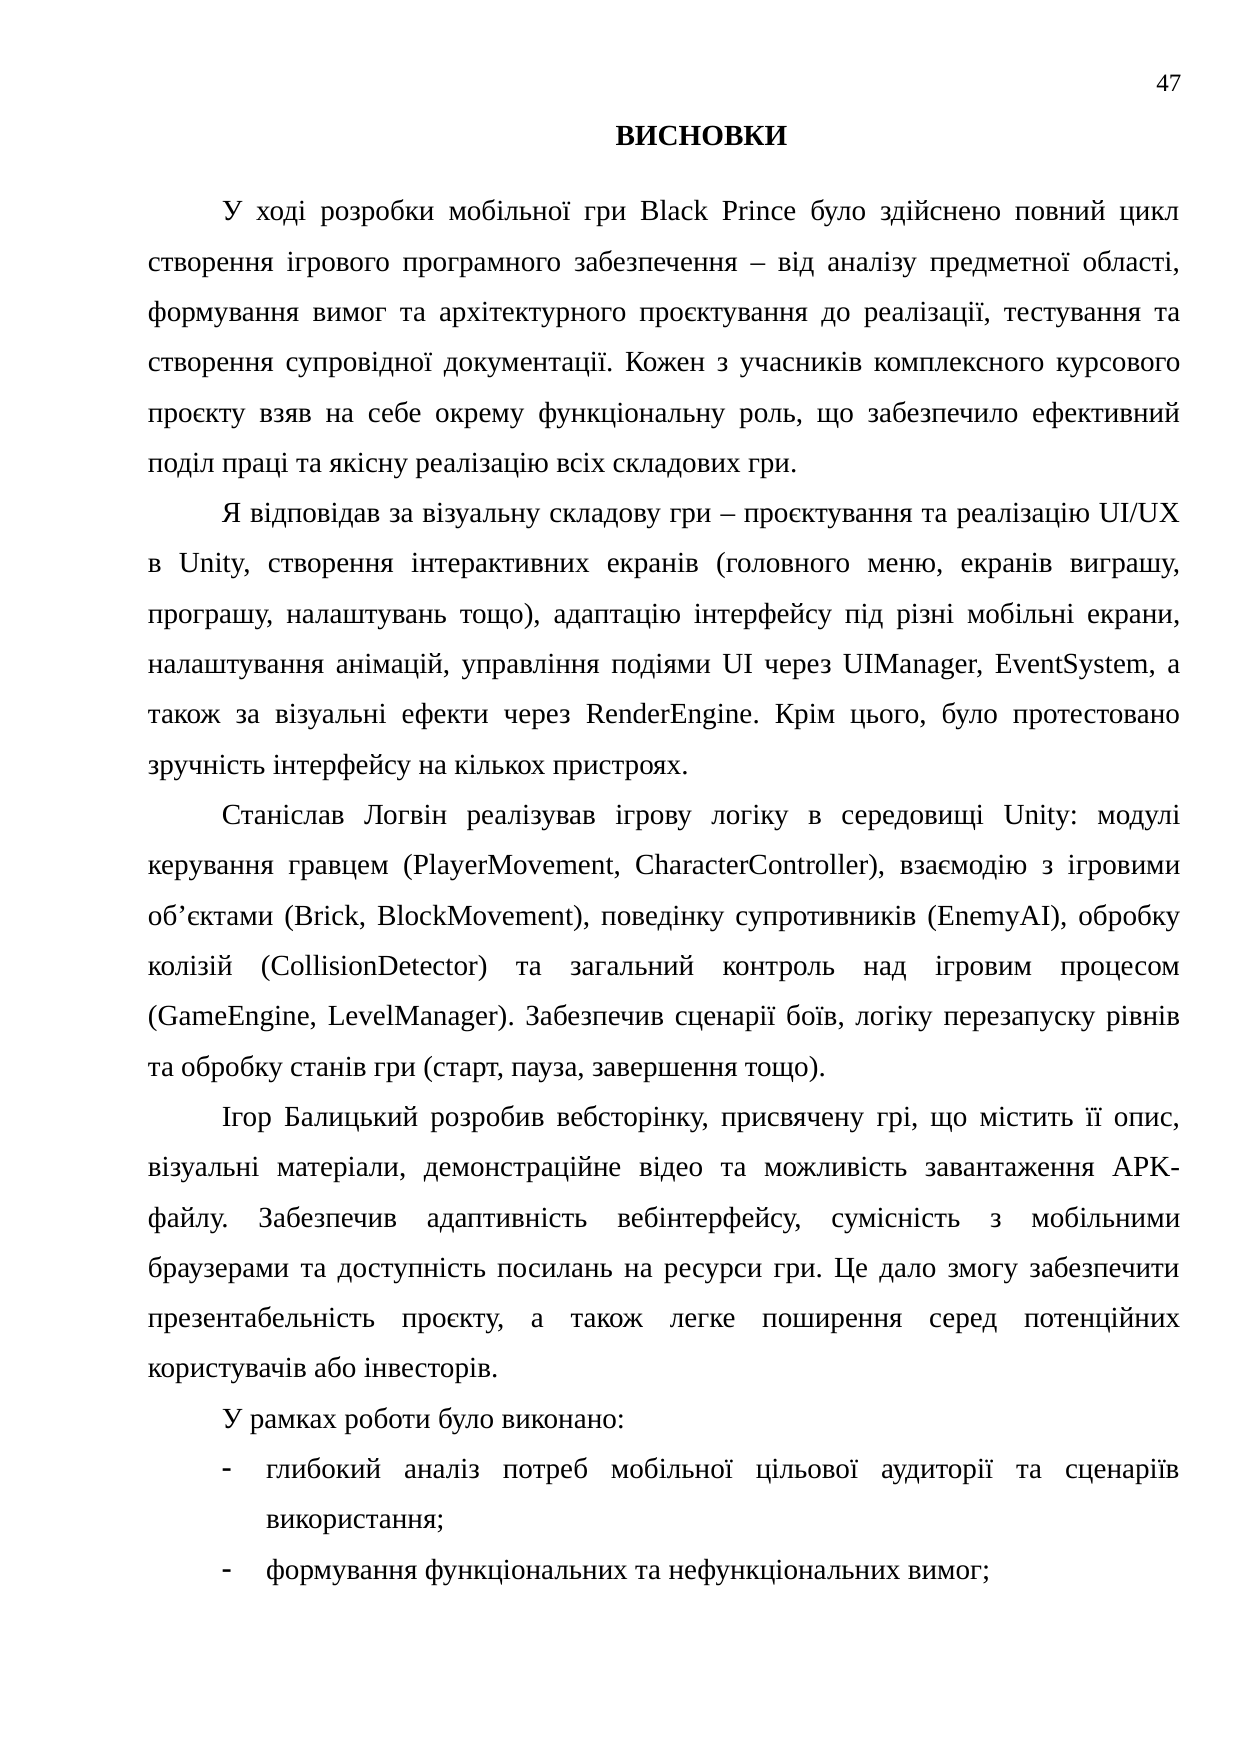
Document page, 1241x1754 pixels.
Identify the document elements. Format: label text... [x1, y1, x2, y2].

text Я відповідав за візуальну складову гри – проєктування та реалізацію UI/UX в Unity, створення інтерактивних екранів (головного меню, екранів виграшу, програшу, налаштувань тощо), адаптацію інтерфейсу під різні мобільні екрани, налаштування анімацій, управління подіями UI через UIManager, EventSystem, а також за візуальні ефекти через RenderEngine. Крім цього, було протестовано зручність інтерфейсу на кількох пристроях. [148, 495, 1181, 780]
list глибокий аналіз потреб мобільної цільової аудиторії та сценаріїв використання; [222, 1451, 1181, 1535]
list формування функціональних та нефункціональних вимог; [222, 1552, 1181, 1586]
text Ігор Балицький розробив вебсторінку, присвячену грі, що містить її опис, візуальні матеріали, демонстраційне відео та можливість завантаження APK-файлу. Забезпечив адаптивність вебінтерфейсу, сумісність з мобільними браузерами та доступність посилань на ресурси гри. Це дало змогу забезпечити презентабельність проєкту, а також легке поширення серед потенційних користувачів або інвесторів. [148, 1099, 1181, 1384]
text У рамках роботи було виконано: [148, 1401, 1181, 1434]
text Станіслав Логвін реалізував ігрову логіку в середовищі Unity: модулі керування гравцем (PlayerMovement, CharacterController), взаємодію з ігровими об’єктами (Brick, BlockMovement), поведінку супротивників (EnemyAI), обробку колізій (CollisionDetector) та загальний контроль над ігровим процесом (GameEngine, LevelManager). Забезпечив сценарії боїв, логіку перезапуску рівнів та обробку станів гри (старт, пауза, завершення тощо). [148, 797, 1181, 1082]
text У ході розробки мобільної гри Black Prince було здійснено повний цикл створення ігрового програмного забезпечення – від аналізу предметної області, формування вимог та архітектурного проєктування до реалізації, тестування та створення супровідної документації. Кожен з учасників комплексного курсового проєкту взяв на себе окрему функціональну роль, що забезпечило ефективний поділ праці та якісну реалізацію всіх складових гри. [148, 193, 1181, 478]
text ВИСНОВКИ [148, 118, 1181, 152]
